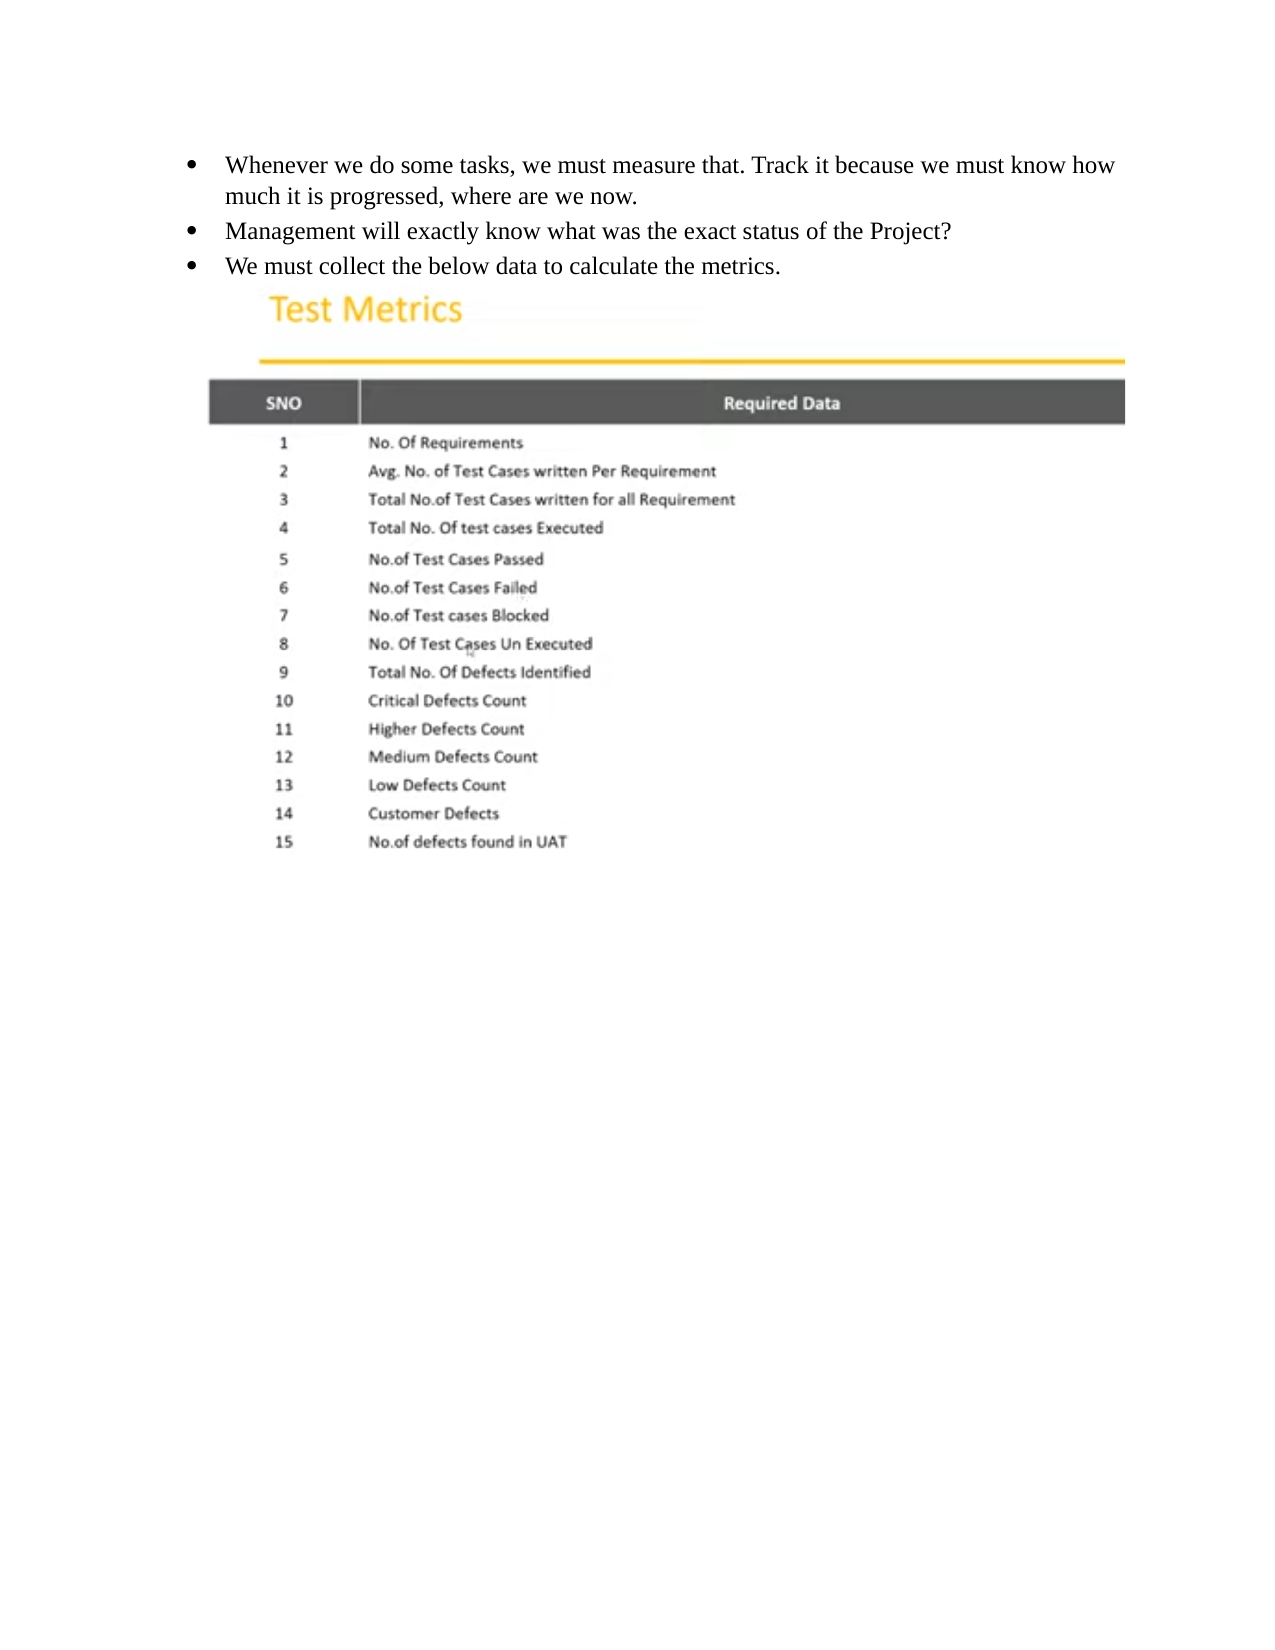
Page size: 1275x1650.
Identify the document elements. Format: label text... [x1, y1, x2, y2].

subtitle Whenever we do some tasks, we must measure that. Track it because we must know how much it is progressed, where are we now. [187, 150, 1125, 210]
picture [150, 282, 1125, 860]
subtitle We must collect the below data to calculate the metrics. [187, 251, 1125, 280]
subtitle Management will exactly know what was the exact status of the Project? [187, 216, 1125, 245]
